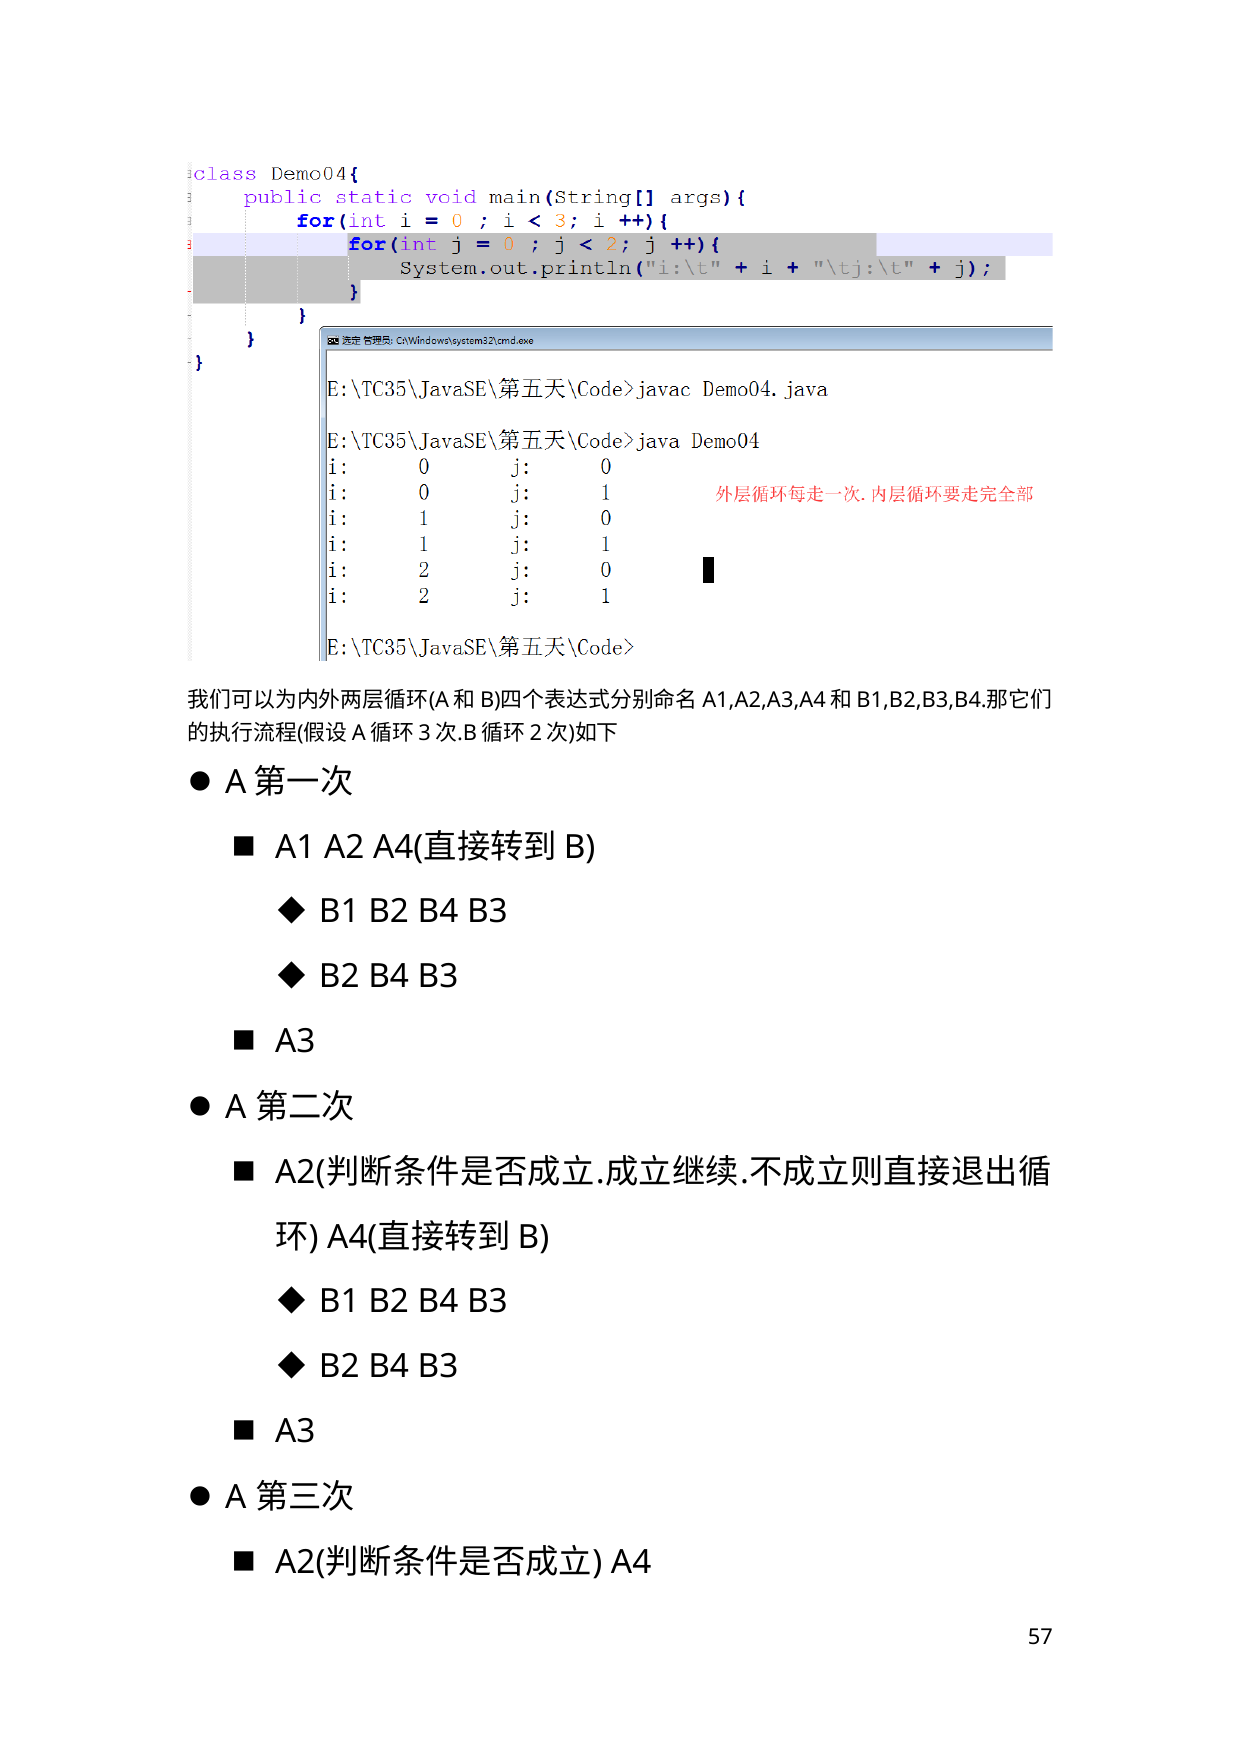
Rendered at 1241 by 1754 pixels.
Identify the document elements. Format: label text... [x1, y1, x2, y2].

list A3 [231, 1397, 1053, 1462]
list A第一次 [187, 747, 1053, 812]
list A 第三次 [187, 1462, 1053, 1527]
list B2 B4 B3 [275, 1332, 1053, 1397]
list A3 [231, 1007, 1053, 1072]
list A1 A2 A4(直接转到B) [231, 812, 1053, 877]
list B1 B2 B4 B3 [275, 877, 1053, 942]
list A2(判断条件是否成立.成立继续.不成立则直接退出循环) A4(直接转到B) [231, 1137, 1053, 1267]
picture [187, 162, 1053, 661]
list A2(判断条件是否成立) A4 [231, 1527, 1053, 1592]
list B2 B4 B3 [275, 942, 1053, 1007]
text 我们可以为内外两层循环(A和B)四个表达式分别命名A1,A2,A3,A4和B1,B2,B3,B4.那它们的执行流程(假设A循环3次.B循环2次)如下 [187, 682, 1053, 747]
list B1 B2 B4 B3 [275, 1267, 1053, 1332]
list A 第二次 [187, 1072, 1053, 1137]
